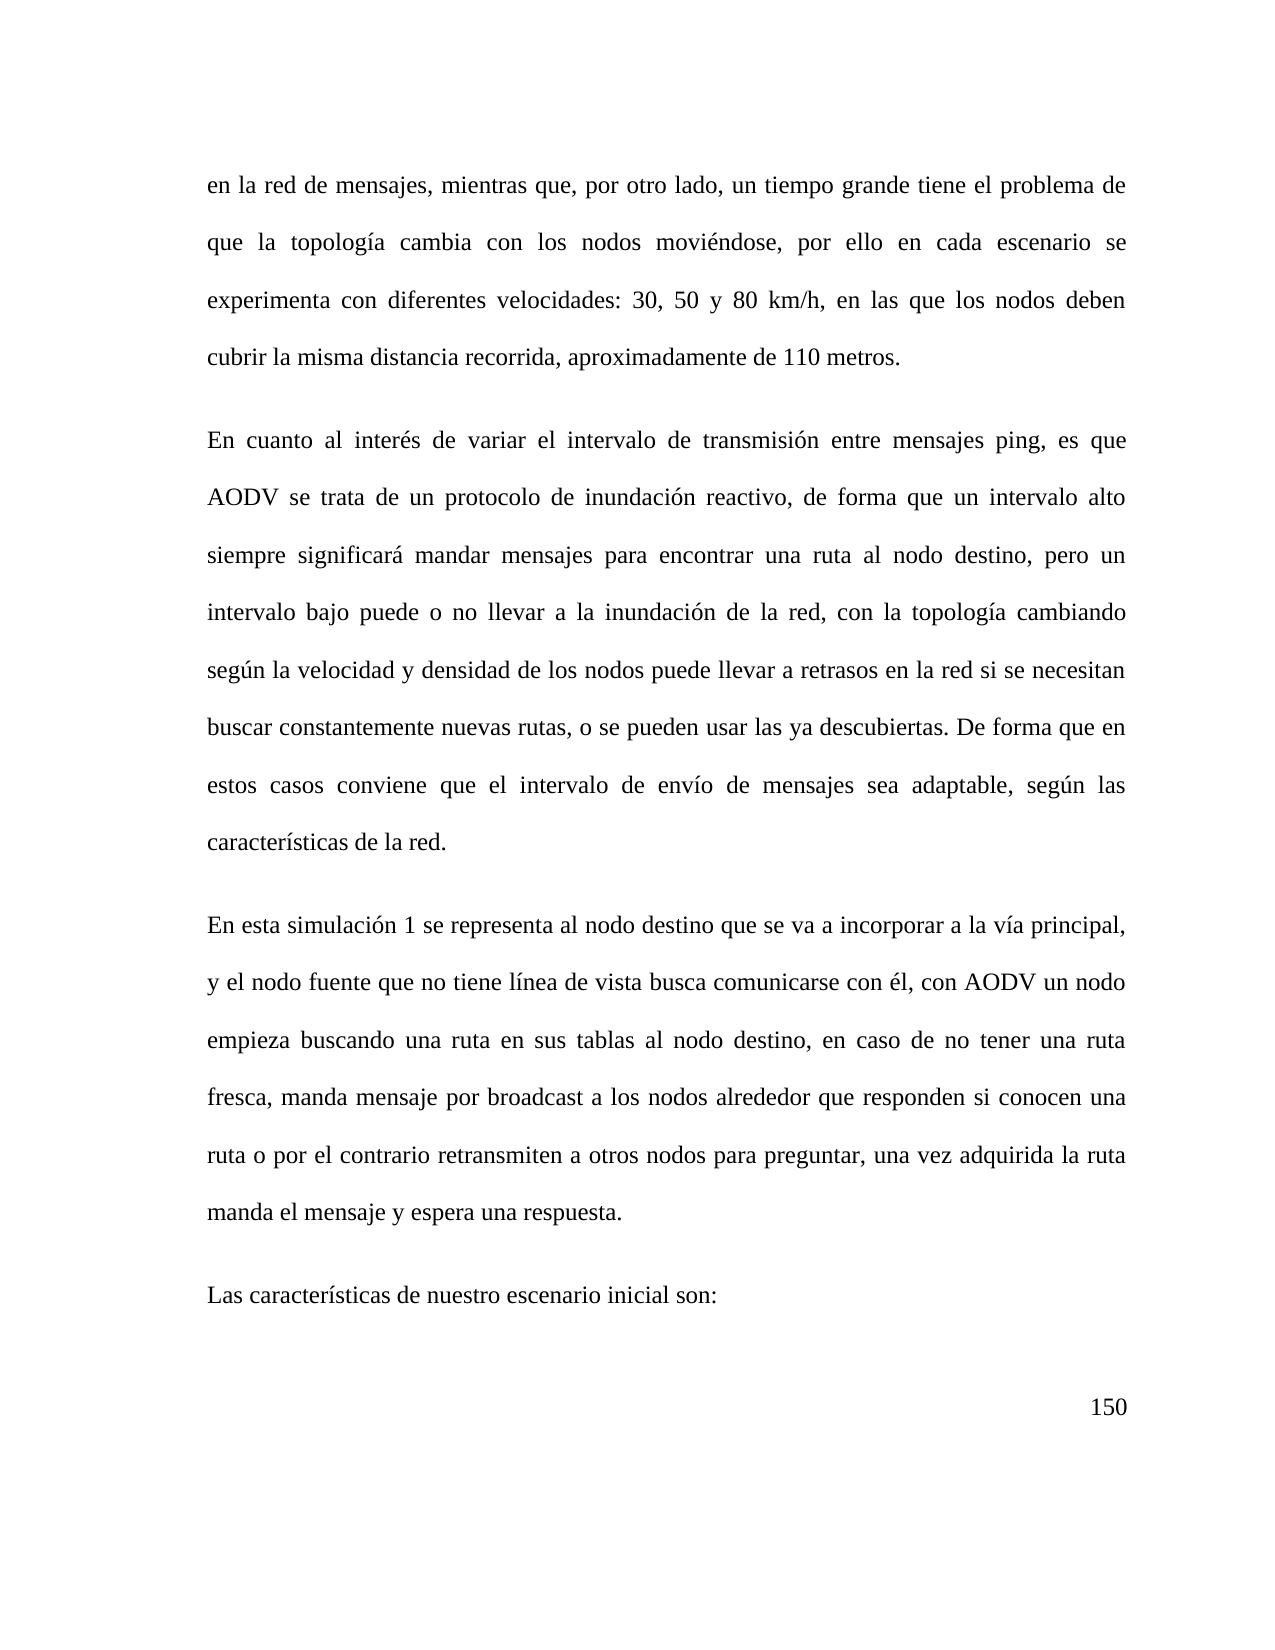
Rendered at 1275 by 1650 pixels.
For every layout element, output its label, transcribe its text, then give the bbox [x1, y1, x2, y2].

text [207, 170, 1127, 371]
text En esta simulación 1 se representa al nodo destino que se va a incorporar a la vía principal, y el nodo fuente que no tiene línea de vista busca comunicarse con él, con AODV un nodo empieza buscando una ruta en sus tablas al nodo destino, en caso de no tener una ruta fresca, manda mensaje por broadcast a los nodos alrededor que responden si conocen una ruta o por el contrario retransmiten a otros nodos para preguntar, una vez adquirida la ruta manda el mensaje y espera una respuesta. [207, 910, 1127, 1226]
text Las características de nuestro escenario inicial son: [207, 1280, 1127, 1309]
text En cuanto al interés de variar el intervalo de transmisión entre mensajes ping, es que AODV se trata de un protocolo de inundación reactivo, de forma que un intervalo alto siempre significará mandar mensajes para encontrar una ruta al nodo destino, pero un intervalo bajo puede o no llevar a la inundación de la red, con la topología cambiando según la velocidad y densidad de los nodos puede llevar a retrasos en la red si se necesitan buscar constantemente nuevas rutas, o se pueden usar las ya descubiertas. De forma que en estos casos conviene que el intervalo de envío de mensajes sea adaptable, según las características de la red. [207, 425, 1127, 856]
